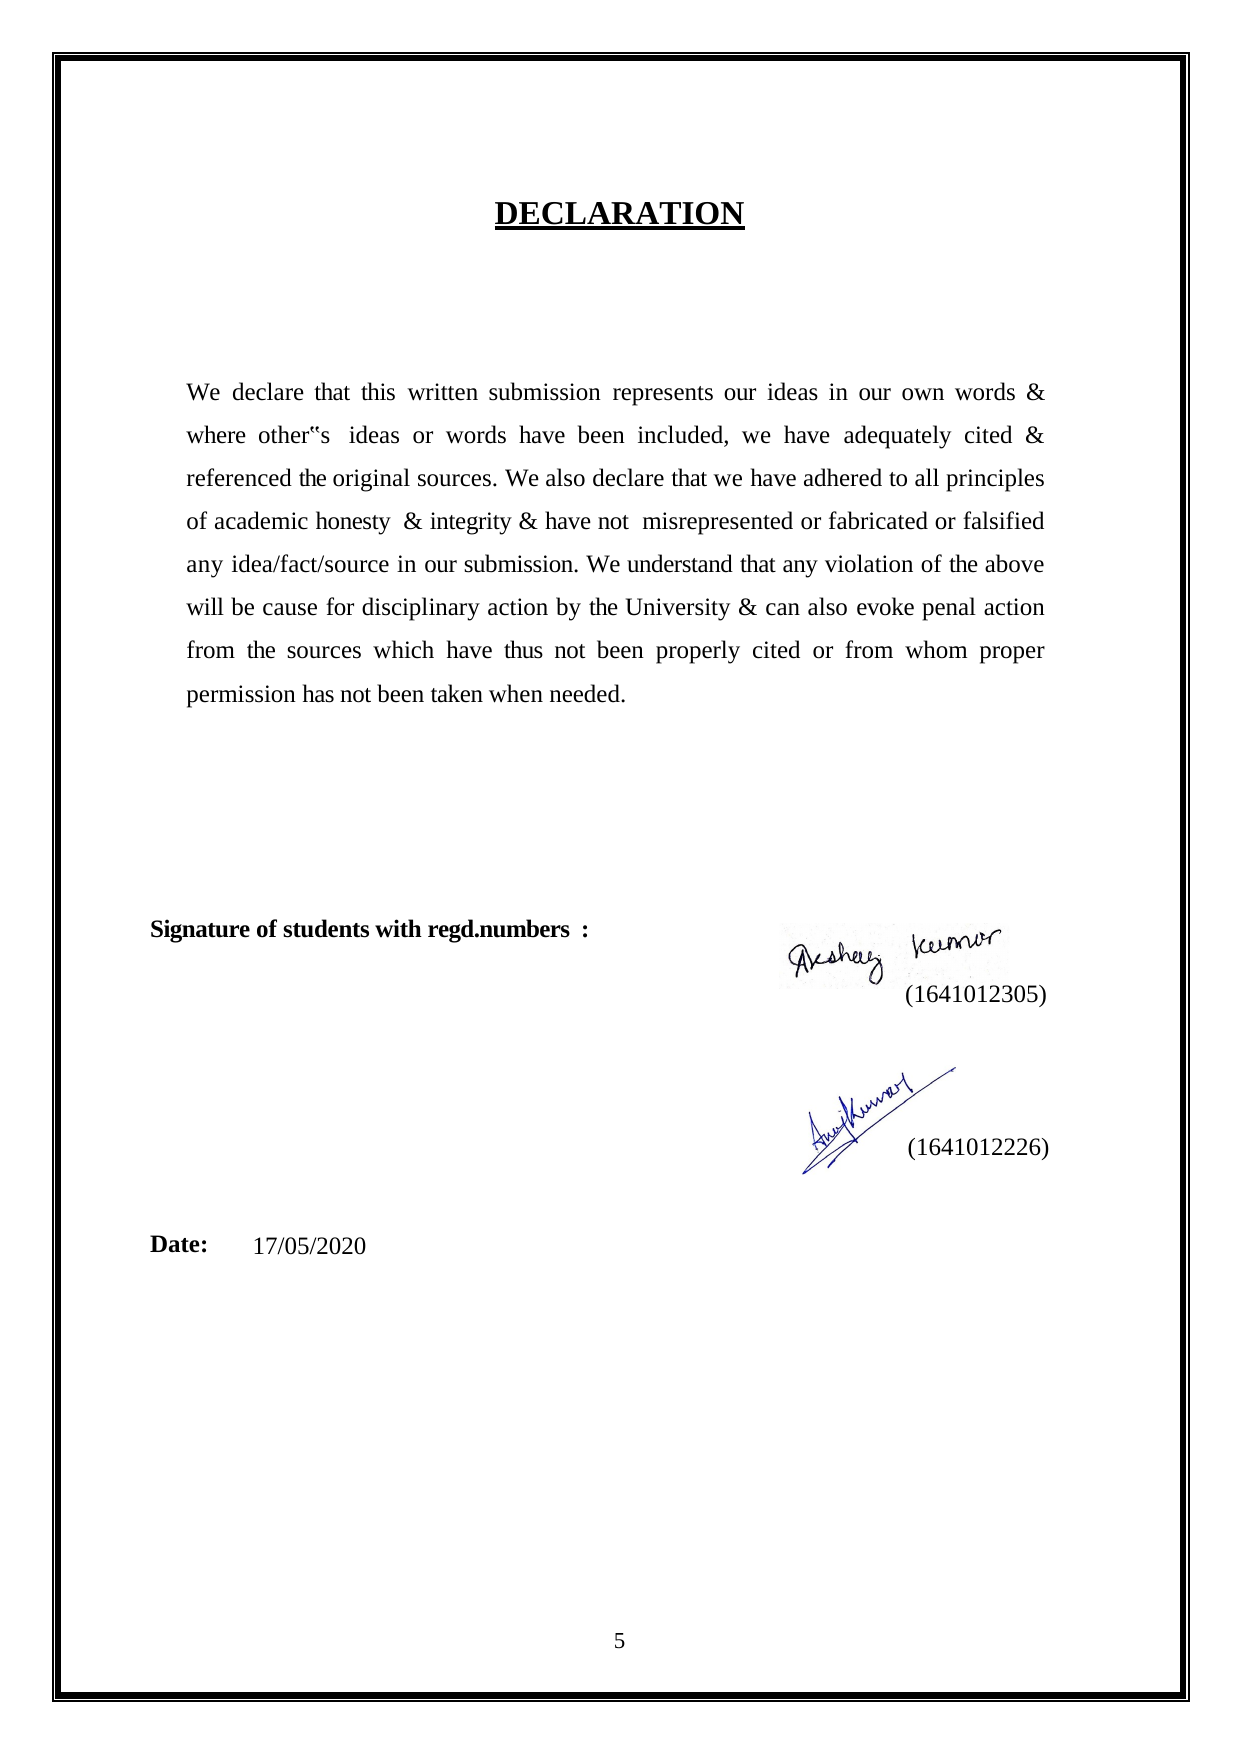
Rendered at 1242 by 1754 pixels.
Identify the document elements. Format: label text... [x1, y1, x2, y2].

picture [800, 1065, 957, 1175]
text Date: 17/05/2020 [150, 1229, 1171, 1260]
text (1641012226) [907, 1132, 1171, 1161]
text (1641012305) [905, 979, 1171, 1007]
subtitle Signature of students with regd.numbers : [150, 914, 605, 943]
text We declare that this written submission represents our ideas in our own words & where other‟s ideas or words have been included, we have adequately cited & referenced the original sources. We also declare that we have adhered to all principles of academic honesty & integrity & have not misrepresented or fabricated or falsified any idea/fact/source in our submission. We understand that any violation of the above will be cause for disciplinary action by the University & can also evoke penal action from the sources which have thus not been properly cited or from whom proper permission has not been taken when needed. [186, 377, 1045, 707]
picture [779, 923, 1010, 989]
subtitle DECLARATION [304, 193, 935, 232]
